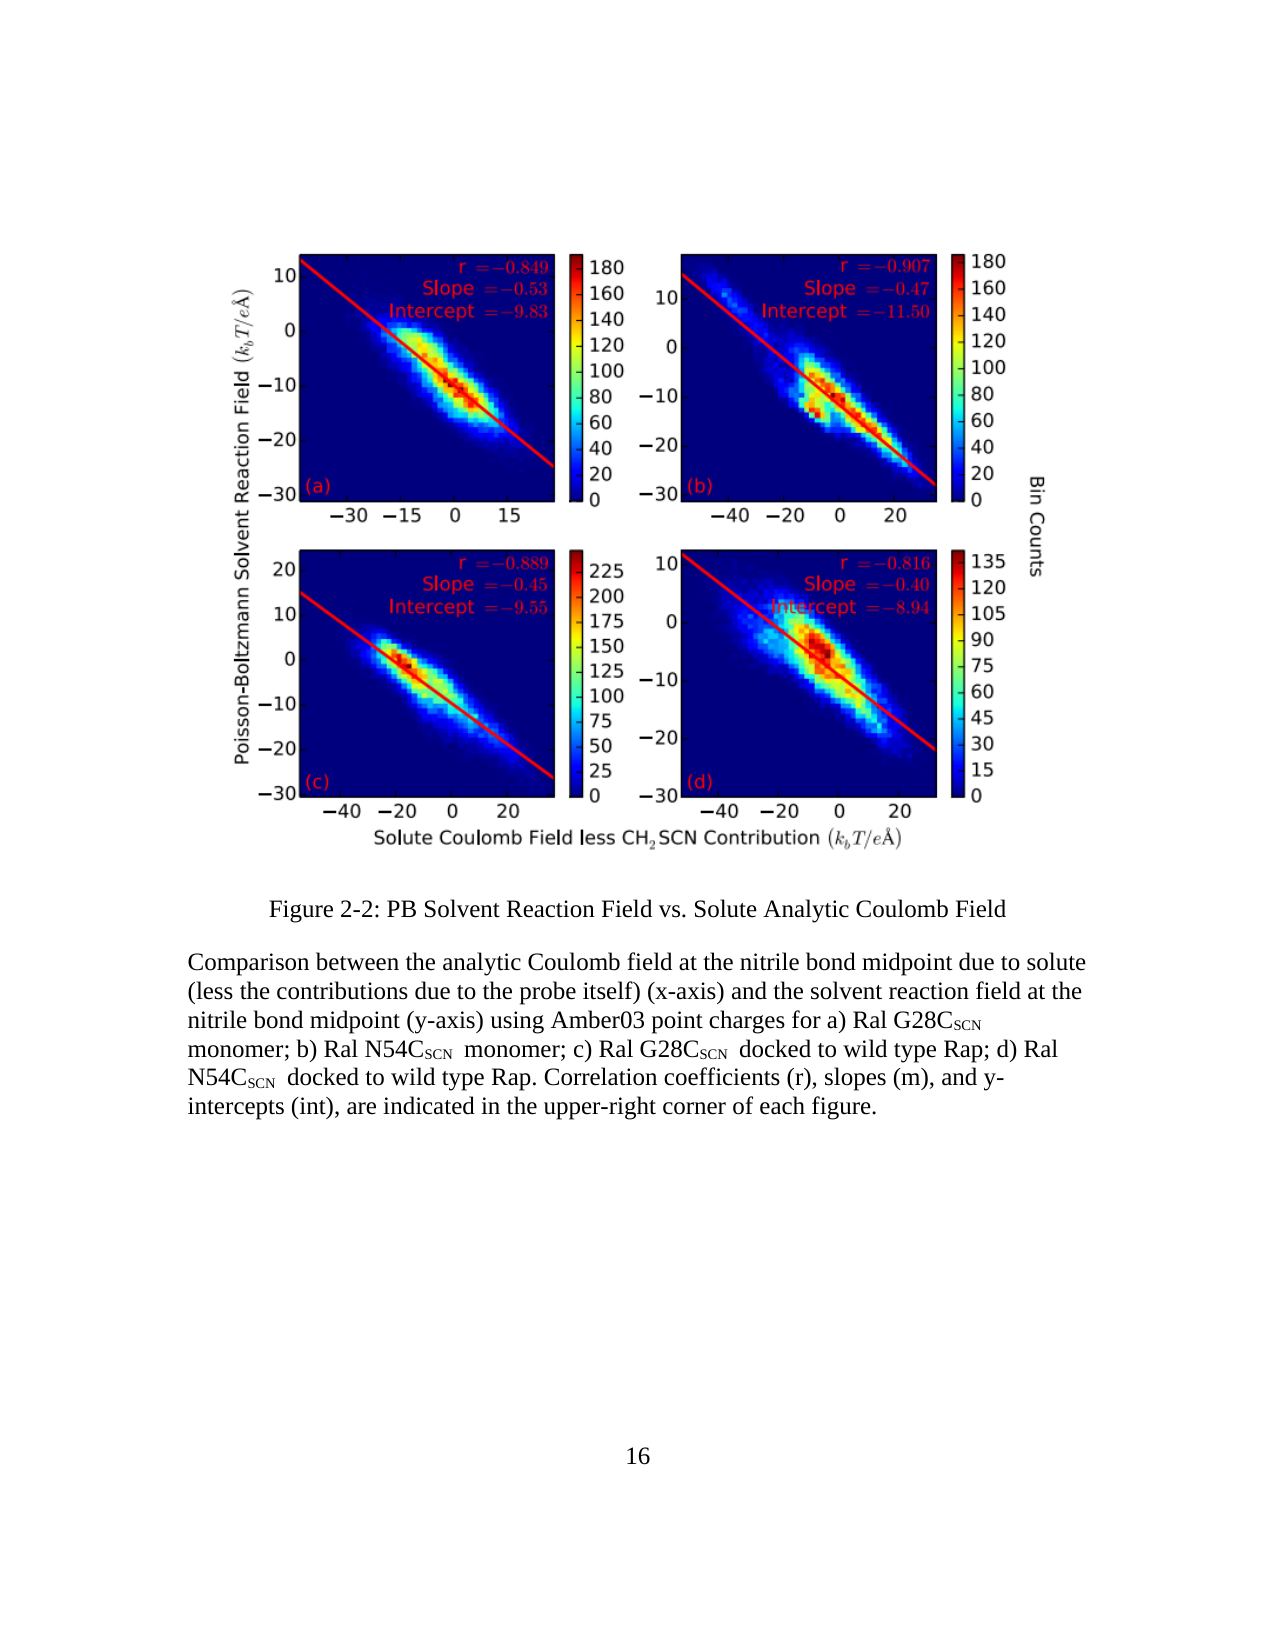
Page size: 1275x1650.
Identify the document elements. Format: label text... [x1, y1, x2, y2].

text Comparison between the analytic Coulomb field at the nitrile bond midpoint due to solute (less the contributions due to the probe itself) (x-axis) and the solvent reaction field at the nitrile bond midpoint (y-axis) using Amber03 point charges for a) Ral G28CSCN monomer; b) Ral N54CSCN monomer; c) Ral G28CSCN docked to wild type Rap; d) Ral N54CSCN docked to wild type Rap. Correlation coefficients (r), slopes (m), and y-intercepts (int), are indicated in the upper-right corner of each figure. [187, 947, 1087, 1120]
